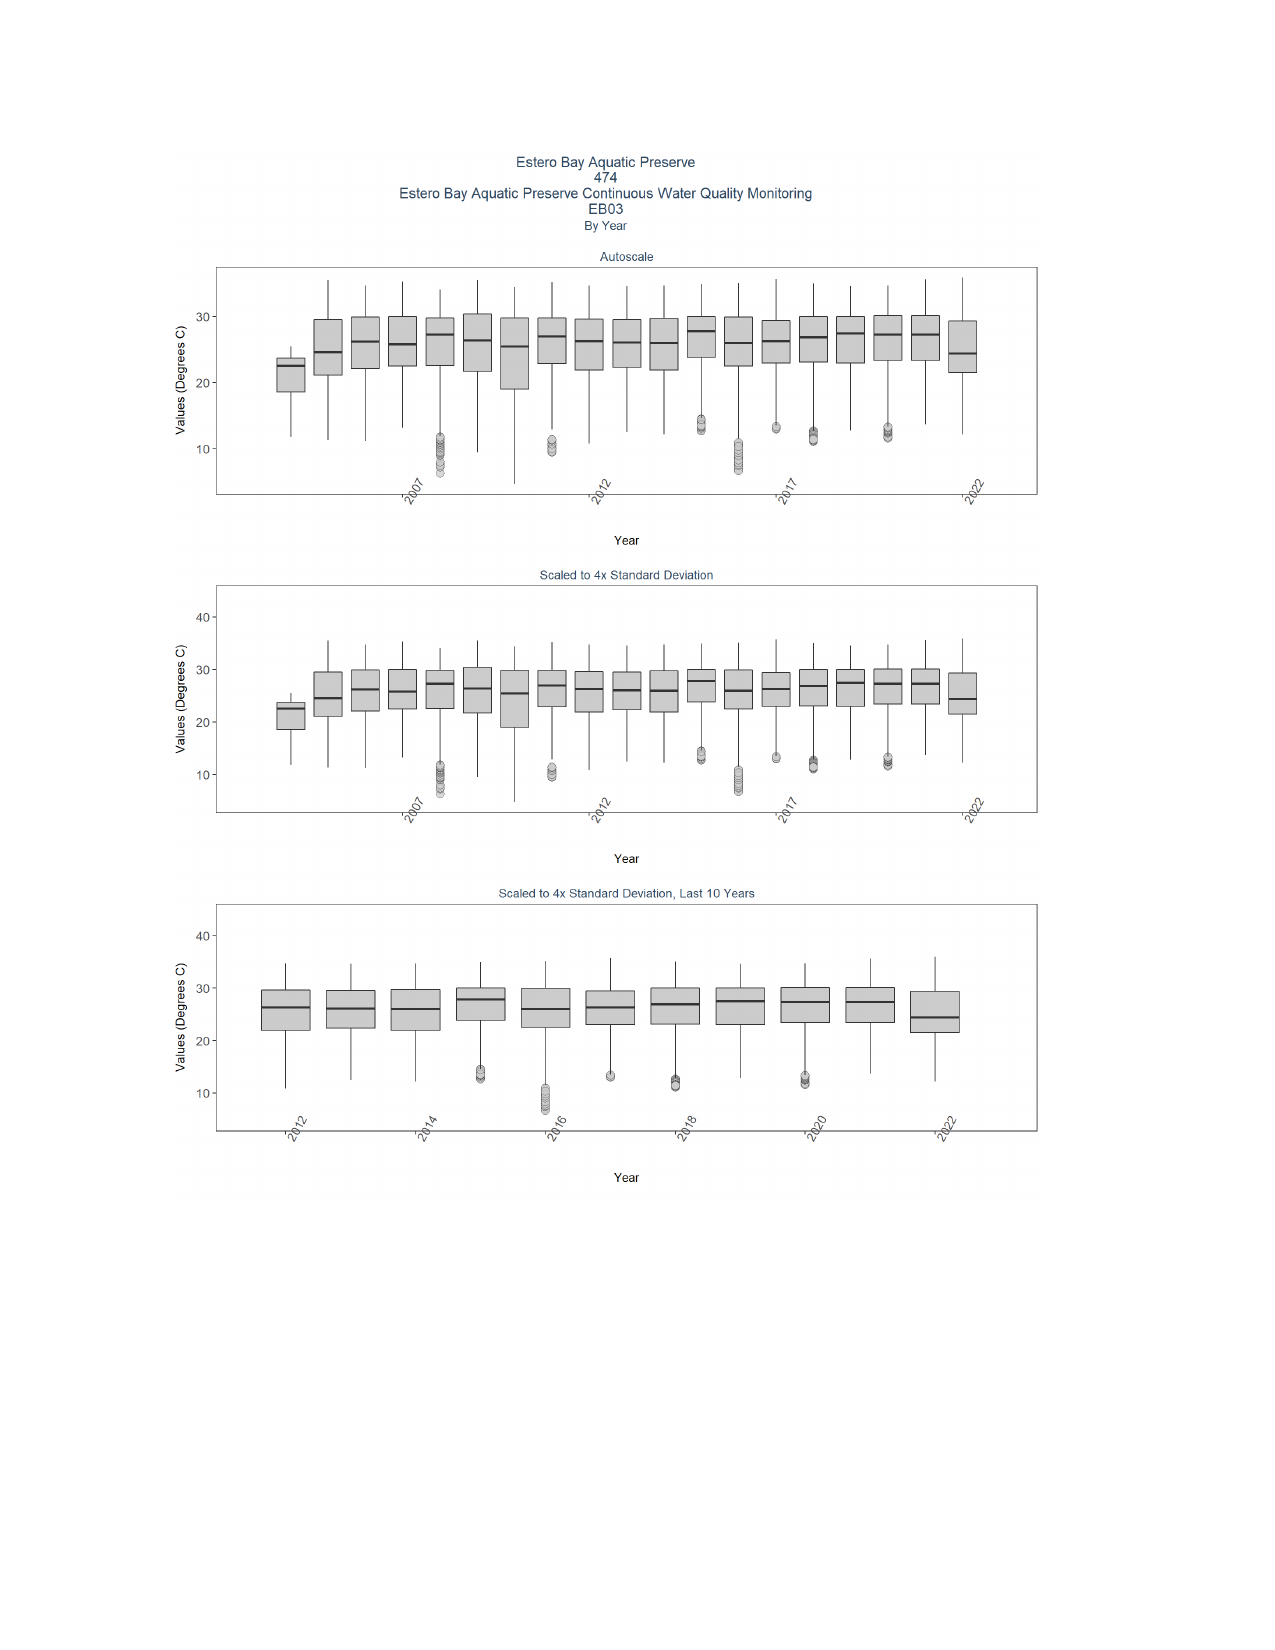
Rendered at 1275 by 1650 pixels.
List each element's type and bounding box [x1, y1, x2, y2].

picture [168, 150, 1044, 1200]
